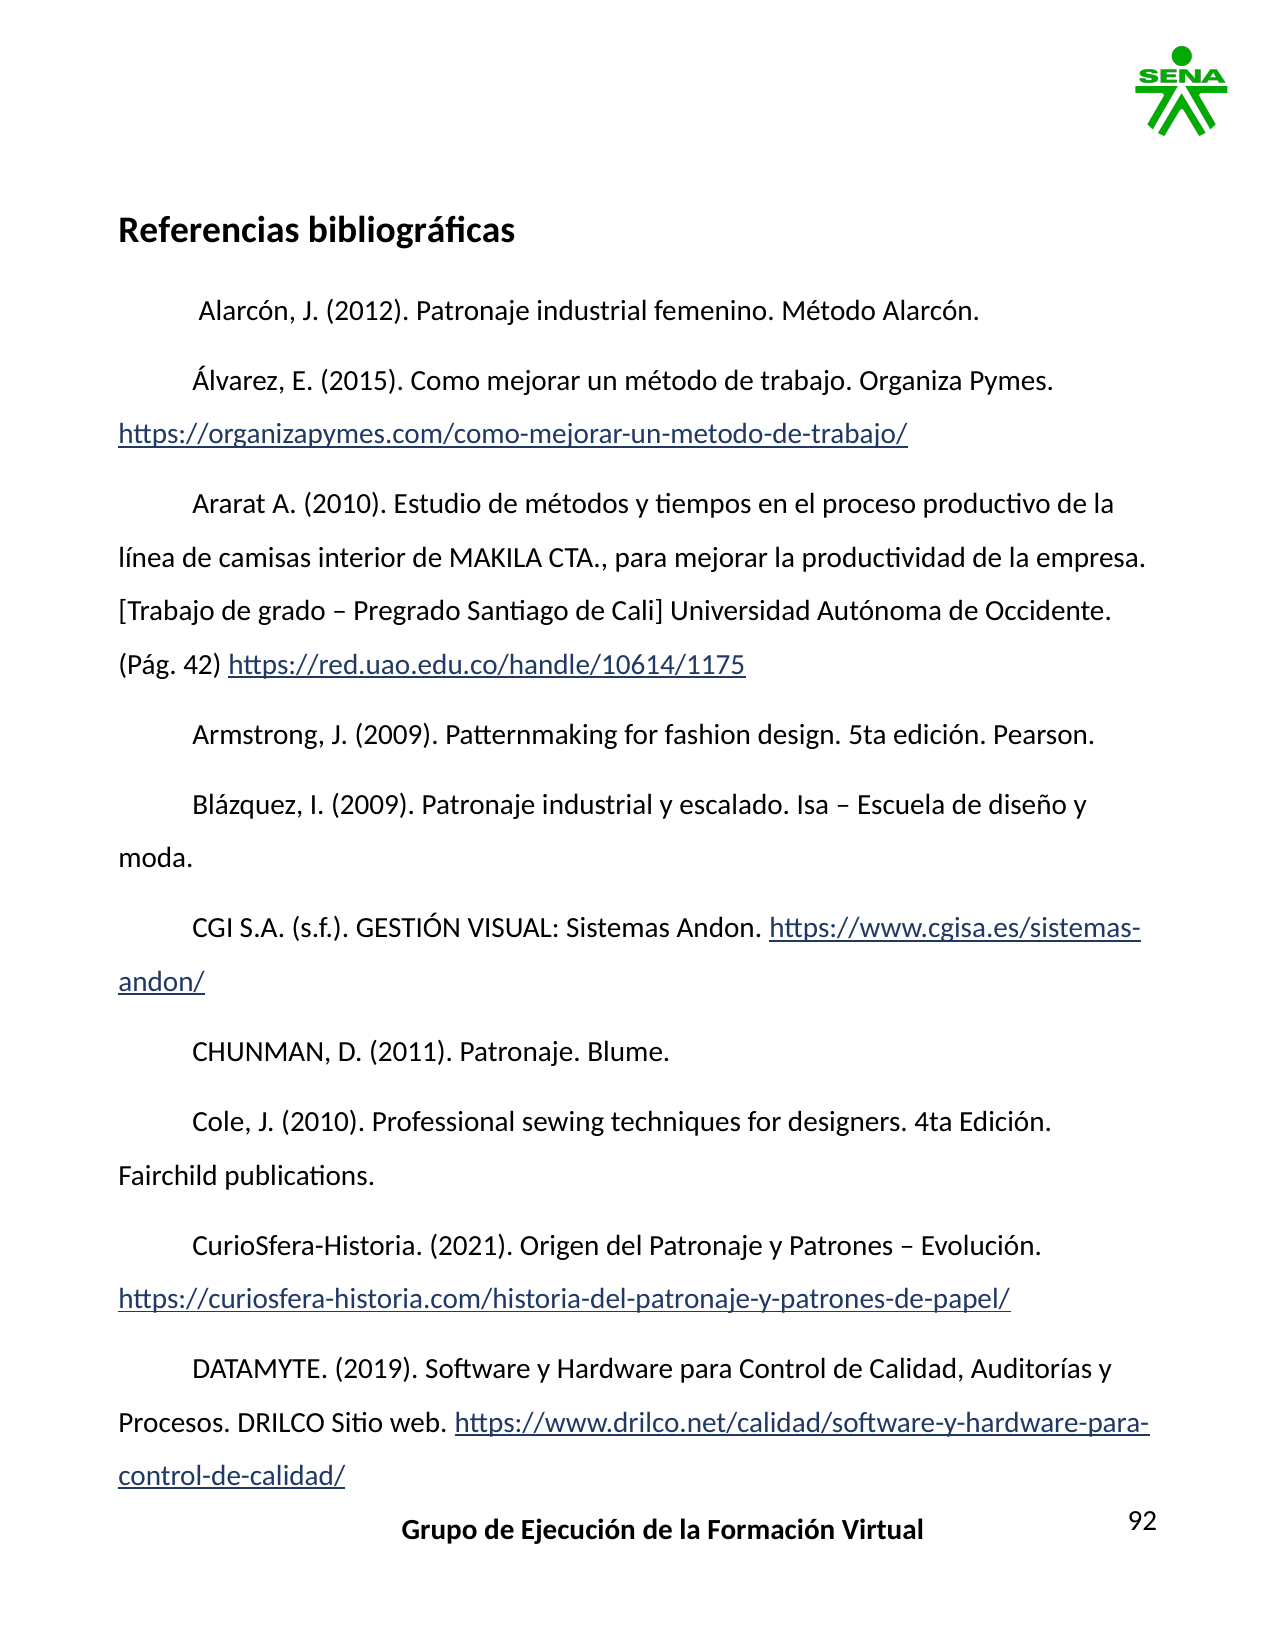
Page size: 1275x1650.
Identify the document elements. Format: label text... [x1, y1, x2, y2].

picture [1135, 46, 1228, 136]
text DATAMYTE. (2019). Software y Hardware para Control de Calidad, Auditorías y Procesos. DRILCO Sitio web. https://www.drilco.net/calidad/software-y-hardware-para-control-de-calidad/ [118, 1350, 1157, 1493]
text Cole, J. (2010). Professional sewing techniques for designers. 4ta Edición. Fairchild publications. [118, 1103, 1157, 1192]
text Blázquez, I. (2009). Patronaje industrial y escalado. Isa – Escuela de diseño y moda. [118, 786, 1157, 875]
text Alarcón, J. (2012). Patronaje industrial femenino. Método Alarcón. [118, 292, 1157, 327]
text CHUNMAN, D. (2011). Patronaje. Blume. [118, 1033, 1157, 1069]
text Álvarez, E. (2015). Como mejorar un método de trabajo. Organiza Pymes. https://organizapymes.com/como-mejorar-un-metodo-de-trabajo/ [118, 362, 1157, 451]
text CurioSfera-Historia. (2021). Origen del Patronaje y Patrones – Evolución. https://curiosfera-historia.com/historia-del-patronaje-y-patrones-de-papel/ [118, 1227, 1157, 1316]
text Ararat A. (2010). Estudio de métodos y tiempos en el proceso productivo de la línea de camisas interior de MAKILA CTA., para mejorar la productividad de la empresa. [Trabajo de grado – Pregrado Santiago de Cali] Universidad Autónoma de Occidente. (Pág. 42) https://red.uao.edu.co/handle/10614/1175 [118, 485, 1157, 681]
text Referencias bibliográficas [118, 206, 1157, 252]
text CGI S.A. (s.f.). GESTIÓN VISUAL: Sistemas Andon. https://www.cgisa.es/sistemas-andon/ [118, 909, 1157, 998]
text Armstrong, J. (2009). Patternmaking for fashion design. 5ta edición. Pearson. [118, 716, 1157, 751]
